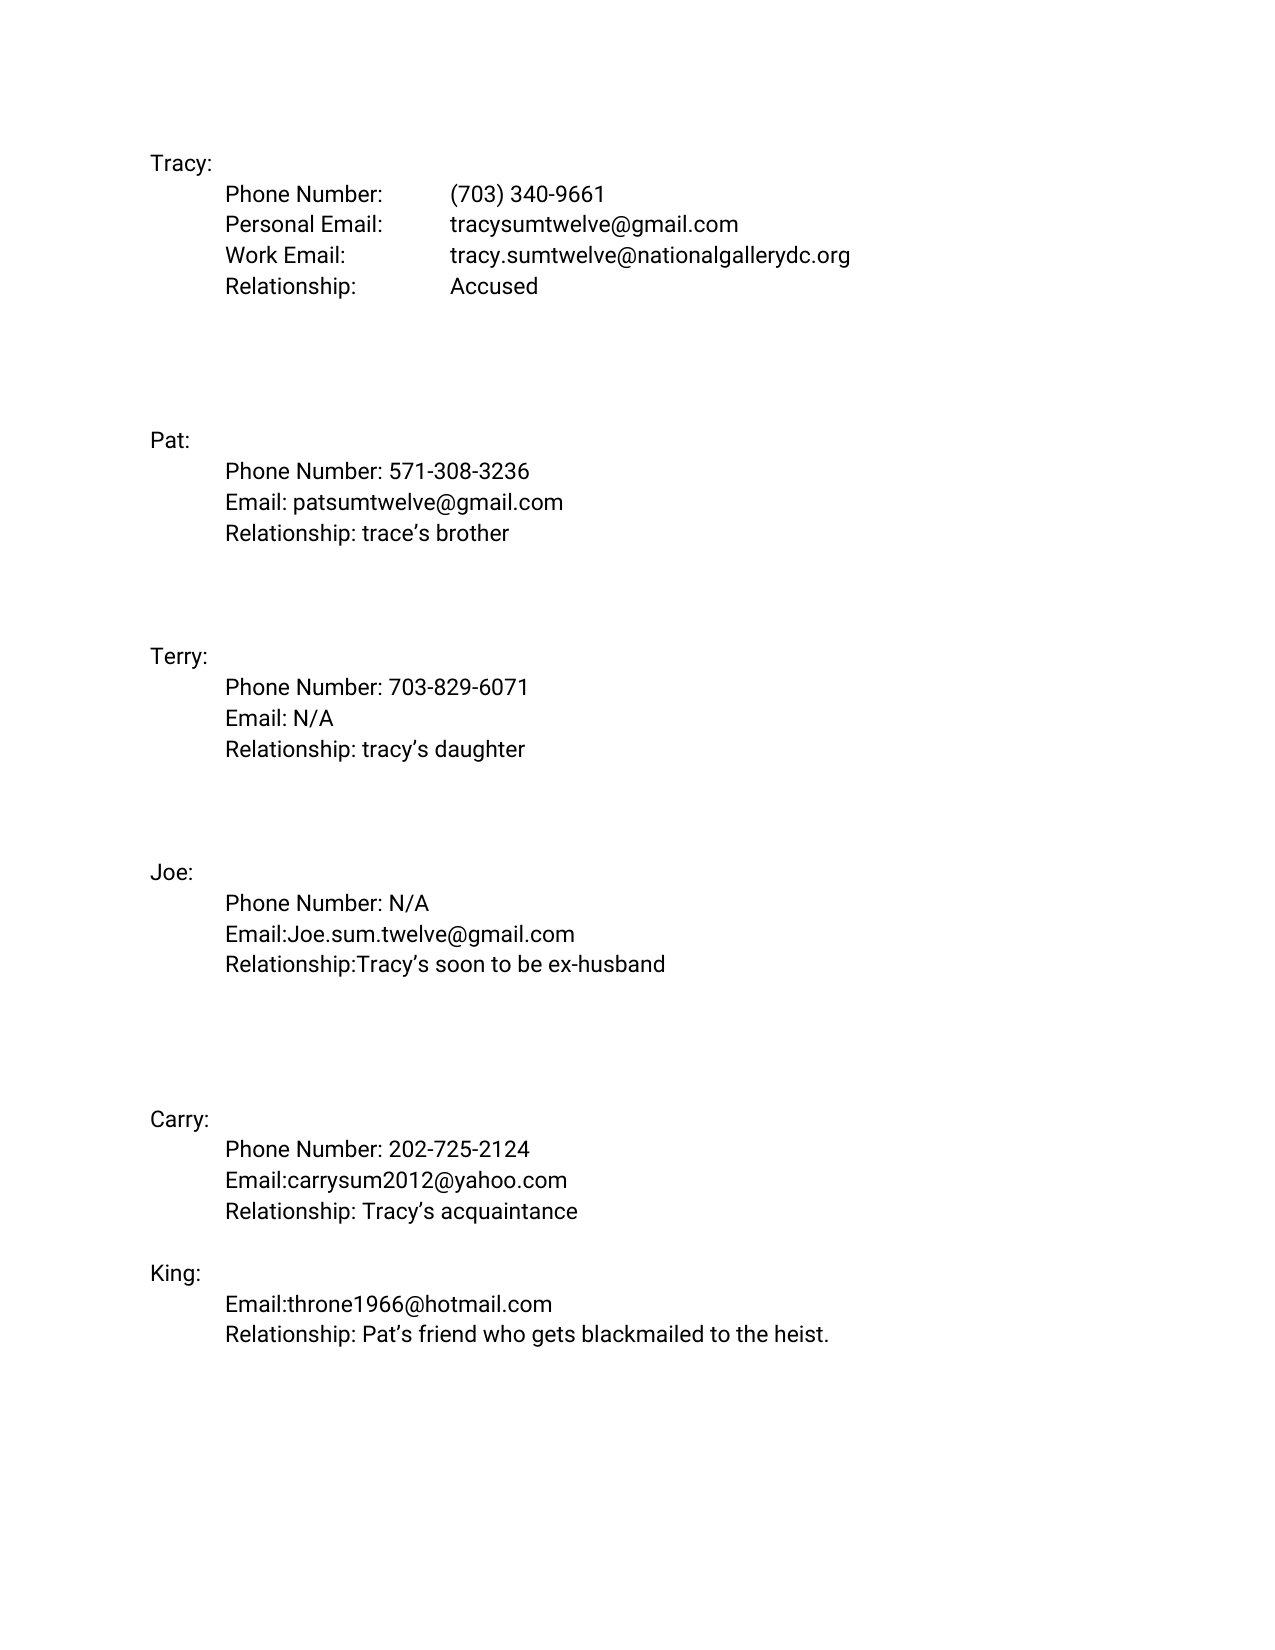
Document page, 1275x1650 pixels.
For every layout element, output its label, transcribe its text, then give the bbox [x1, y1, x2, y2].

text Terry: [150, 643, 1125, 670]
text Joe: [150, 859, 1125, 886]
text Email: patsumtwelve@gmail.com [150, 489, 1125, 516]
text Email:throne1966@hotmail.com [150, 1291, 1125, 1318]
text Carry: [150, 1106, 1125, 1133]
text Relationship: Pat’s friend who gets blackmailed to the heist. [150, 1322, 1125, 1348]
text Relationship:Tracy’s soon to be ex-husband [150, 952, 1125, 978]
text Email:Joe.sum.twelve@gmail.com [150, 921, 1125, 948]
text Phone Number: 703-829-6071 [150, 674, 1125, 701]
text Email: N/A [150, 705, 1125, 732]
text Relationship: tracy’s daughter [150, 736, 1125, 763]
text Phone Number: 571-308-3236 [150, 458, 1125, 485]
text Pat: [150, 427, 1125, 454]
text Email:carrysum2012@yahoo.com [150, 1167, 1125, 1194]
text Phone Number: N/A [150, 890, 1125, 917]
text King: [150, 1260, 1125, 1287]
text Relationship: Accused [150, 273, 1125, 300]
text Tracy: [150, 150, 1125, 177]
text Phone Number: (703) 340-9661 [150, 181, 1125, 208]
text Work Email: tracy.sumtwelve@nationalgallerydc.org [150, 242, 1125, 269]
text Personal Email: tracysumtwelve@gmail.com [150, 212, 1125, 238]
text Phone Number: 202-725-2124 [150, 1137, 1125, 1163]
text Relationship: Tracy’s acquaintance [150, 1198, 1125, 1225]
text Relationship: trace’s brother [150, 520, 1125, 547]
